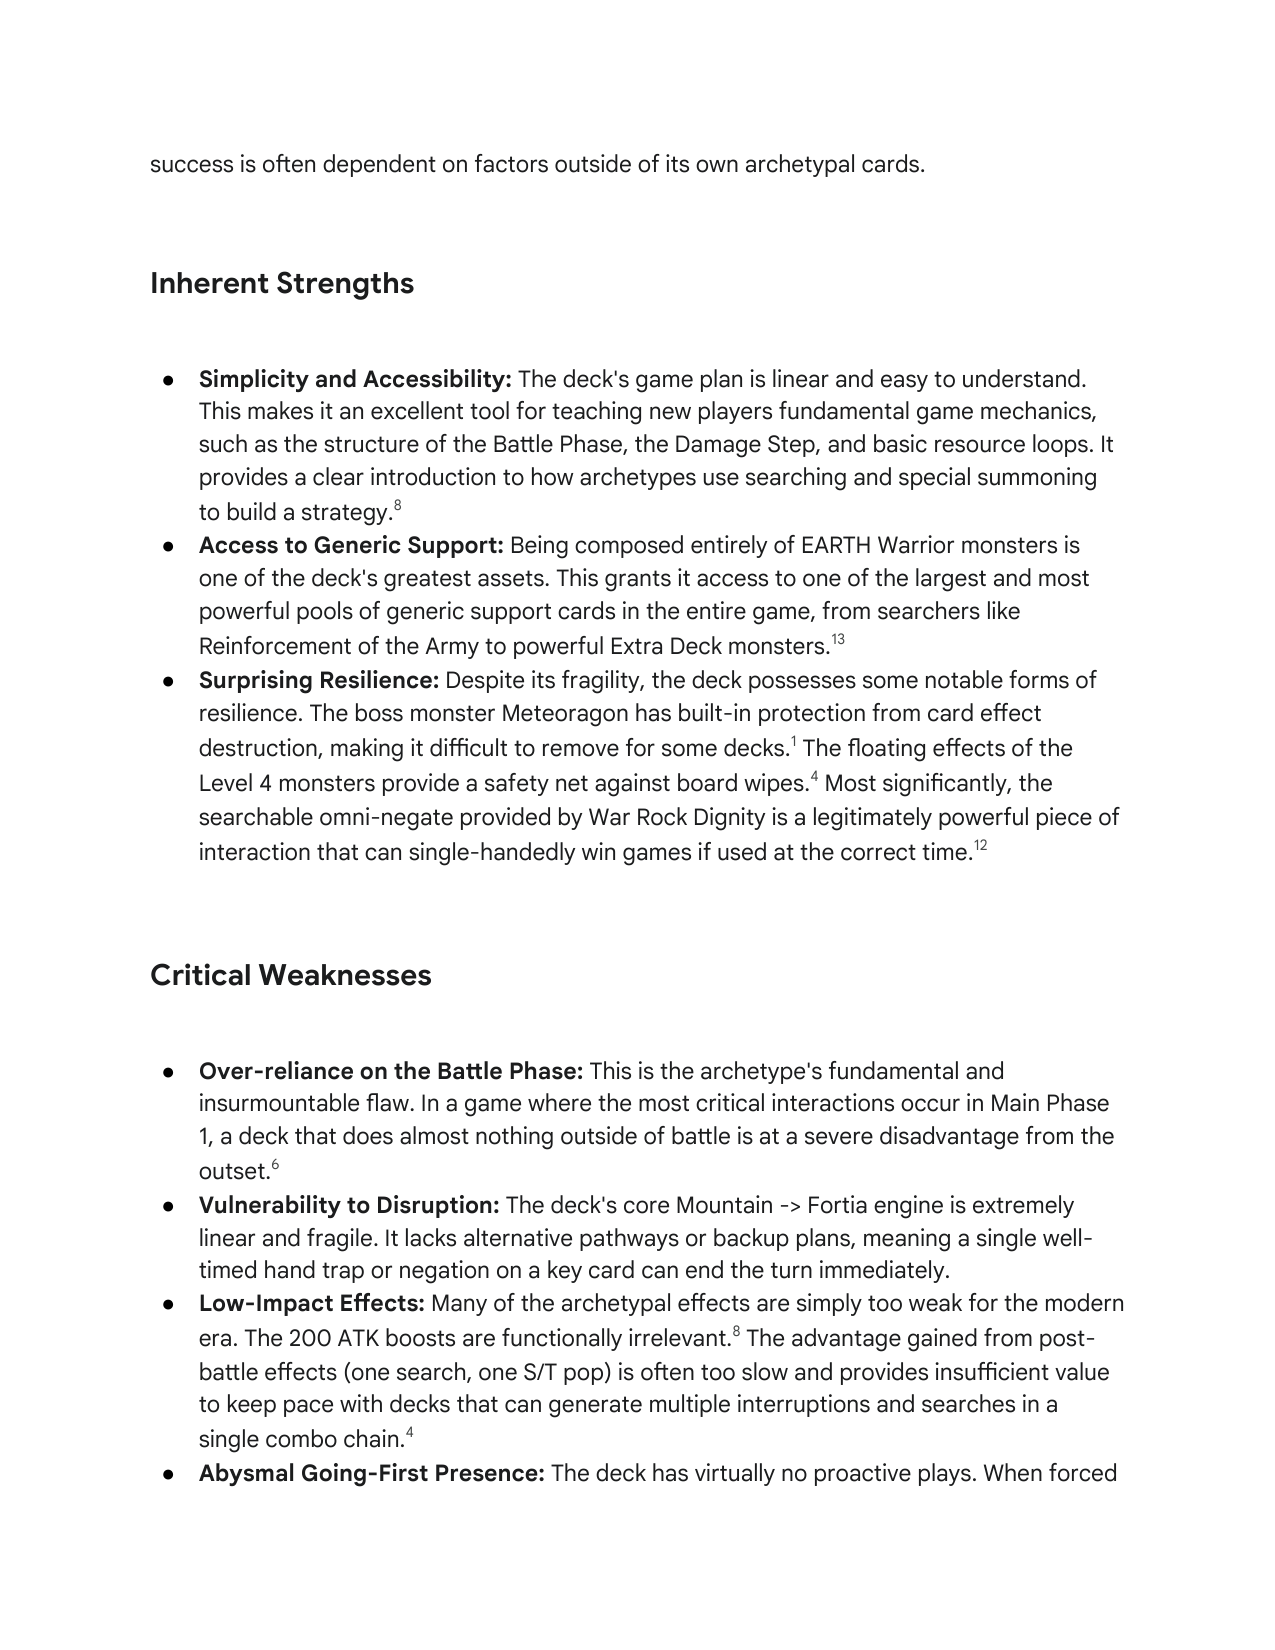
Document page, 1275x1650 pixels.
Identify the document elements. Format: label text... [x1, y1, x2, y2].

subtitle Critical Weaknesses [150, 957, 1125, 994]
list Simplicity and Accessibility: The deck's game plan is linear and easy to understand. This makes it an excellent tool for teaching new players fundamental game mechanics, such as the structure of the Battle Phase, the Damage Step, and basic resource loops. It provides a clear introduction to how archetypes use searching and special summoning to build a strategy.8 [161, 365, 1125, 527]
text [150, 150, 1125, 179]
list Low-Impact Effects: Many of the archetypal effects are simply too weak for the modern era. The 200 ATK boosts are functionally irrelevant.8 The advantage gained from post-battle effects (one search, one S/T pop) is often too slow and provides insufficient value to keep pace with decks that can generate multiple interruptions and searches in a single combo chain.4 [161, 1289, 1125, 1455]
list Vulnerability to Disruption: The deck's core Mountain -> Fortia engine is extremely linear and fragile. It lacks alternative pathways or backup plans, meaning a single well-timed hand trap or negation on a key card can end the turn immediately. [161, 1191, 1125, 1285]
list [161, 1459, 1125, 1488]
list Surprising Resilience: Despite its fragility, the deck possesses some notable forms of resilience. The boss monster Meteoragon has built-in protection from card effect destruction, making it difficult to remove for some decks.1 The floating effects of the Level 4 monsters provide a safety net against board wipes.4 Most significantly, the searchable omni-negate provided by War Rock Dignity is a legitimately powerful piece of interaction that can single-handedly win games if used at the correct time.12 [161, 666, 1125, 867]
list Over-reliance on the Battle Phase: This is the archetype's fundamental and insurmountable flaw. In a game where the most critical interactions occur in Main Phase 1, a deck that does almost nothing outside of battle is at a severe disadvantage from the outset.6 [161, 1057, 1125, 1187]
list Access to Generic Support: Being composed entirely of EARTH Warrior monsters is one of the deck's greatest assets. This grants it access to one of the largest and most powerful pools of generic support cards in the entire game, from searchers like Reinforcement of the Army to powerful Extra Deck monsters.13 [161, 532, 1125, 662]
subtitle Inherent Strengths [150, 265, 1125, 302]
